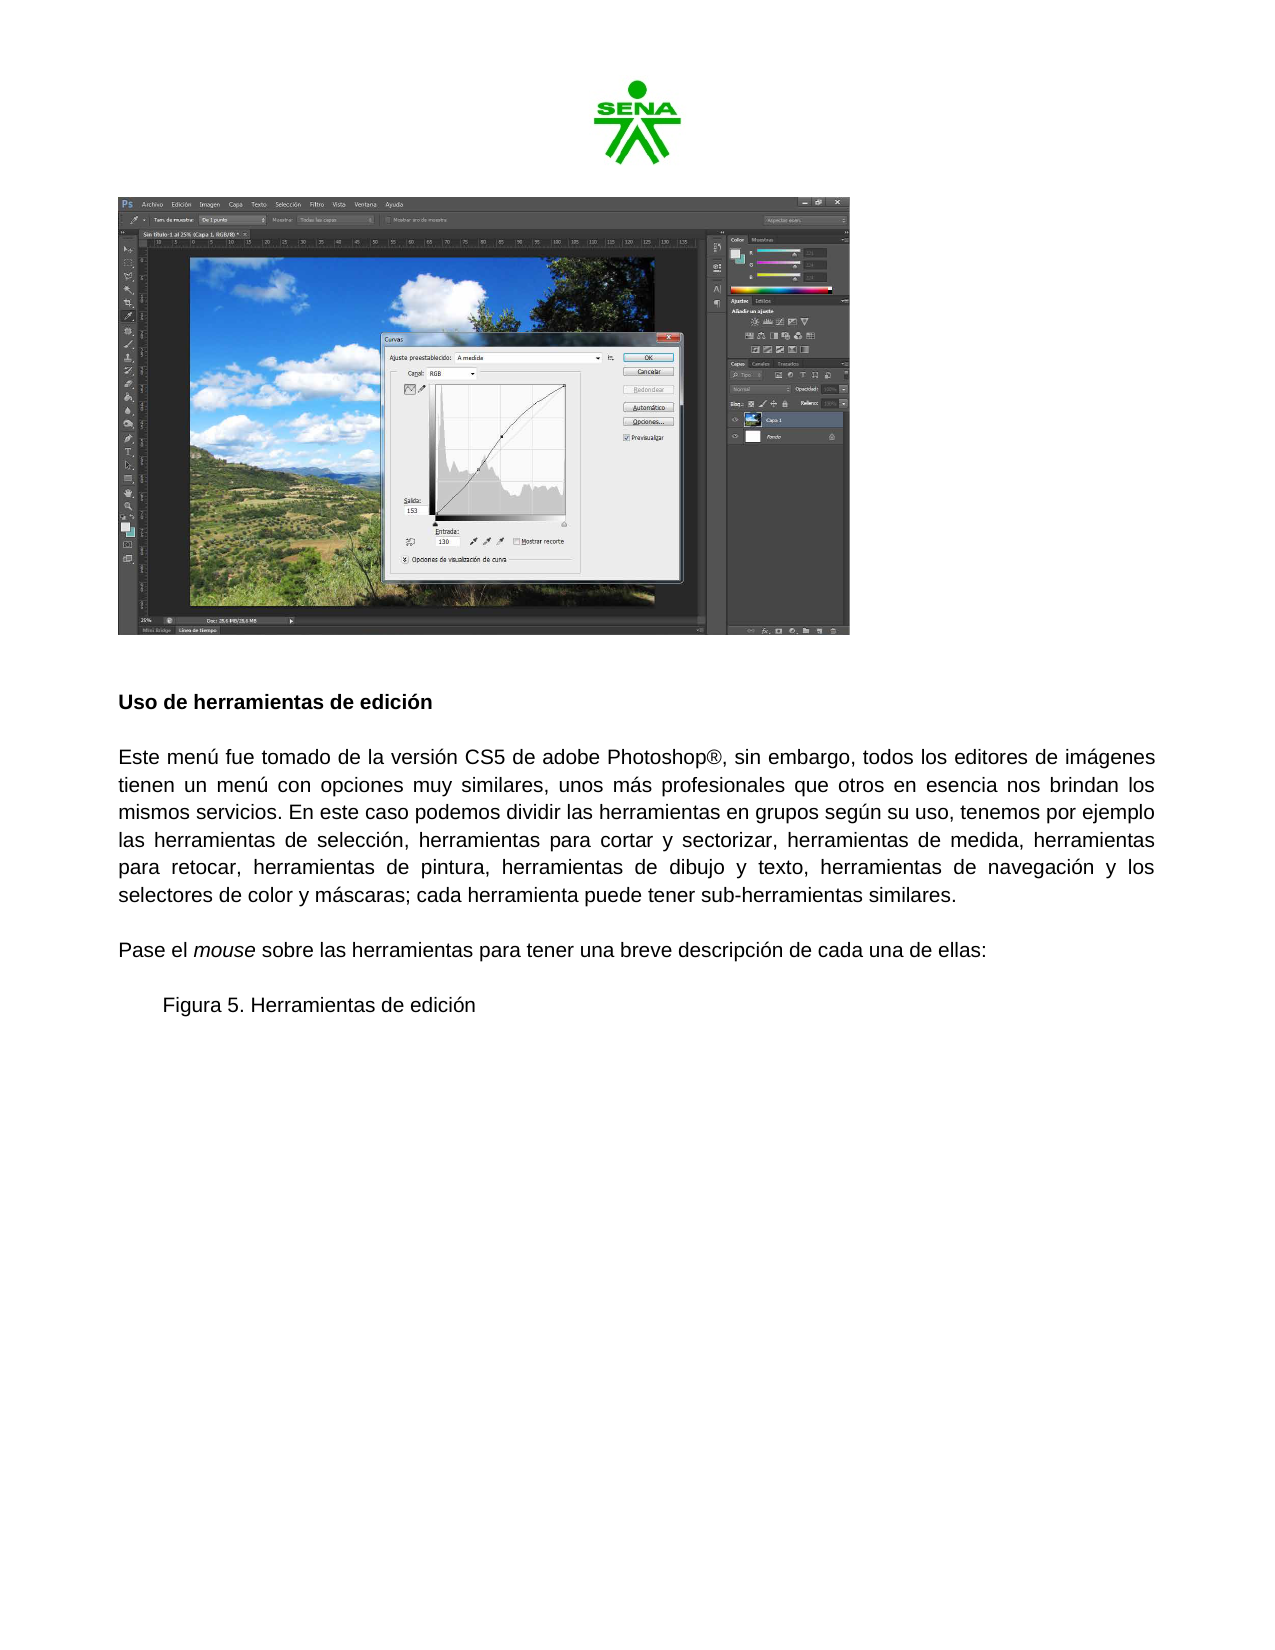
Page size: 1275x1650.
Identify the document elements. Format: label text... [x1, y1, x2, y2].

picture [588, 75, 687, 172]
text Uso de herramientas de edición [118, 690, 1157, 714]
text Pase el mouse sobre las herramientas para tener una breve descripción de cada una de ellas: [118, 937, 1157, 961]
text Este menú fue tomado de la versión CS5 de adobe Photoshop®, sin embargo, todos los editores de imágenes tienen un menú con opciones muy similares, unos más profesionales que otros en esencia nos brindan los mismos servicios. En este caso podemos dividir las herramientas en grupos según su uso, tenemos por ejemplo las herramientas de selección, herramientas para cortar y sectorizar, herramientas de medida, herramientas para retocar, herramientas de pintura, herramientas de dibujo y texto, herramientas de navegación y los selectores de color y máscaras; cada herramienta puede tener sub-herramientas similares. [118, 745, 1157, 906]
text Figura 5. Herramientas de edición [162, 992, 1157, 1016]
